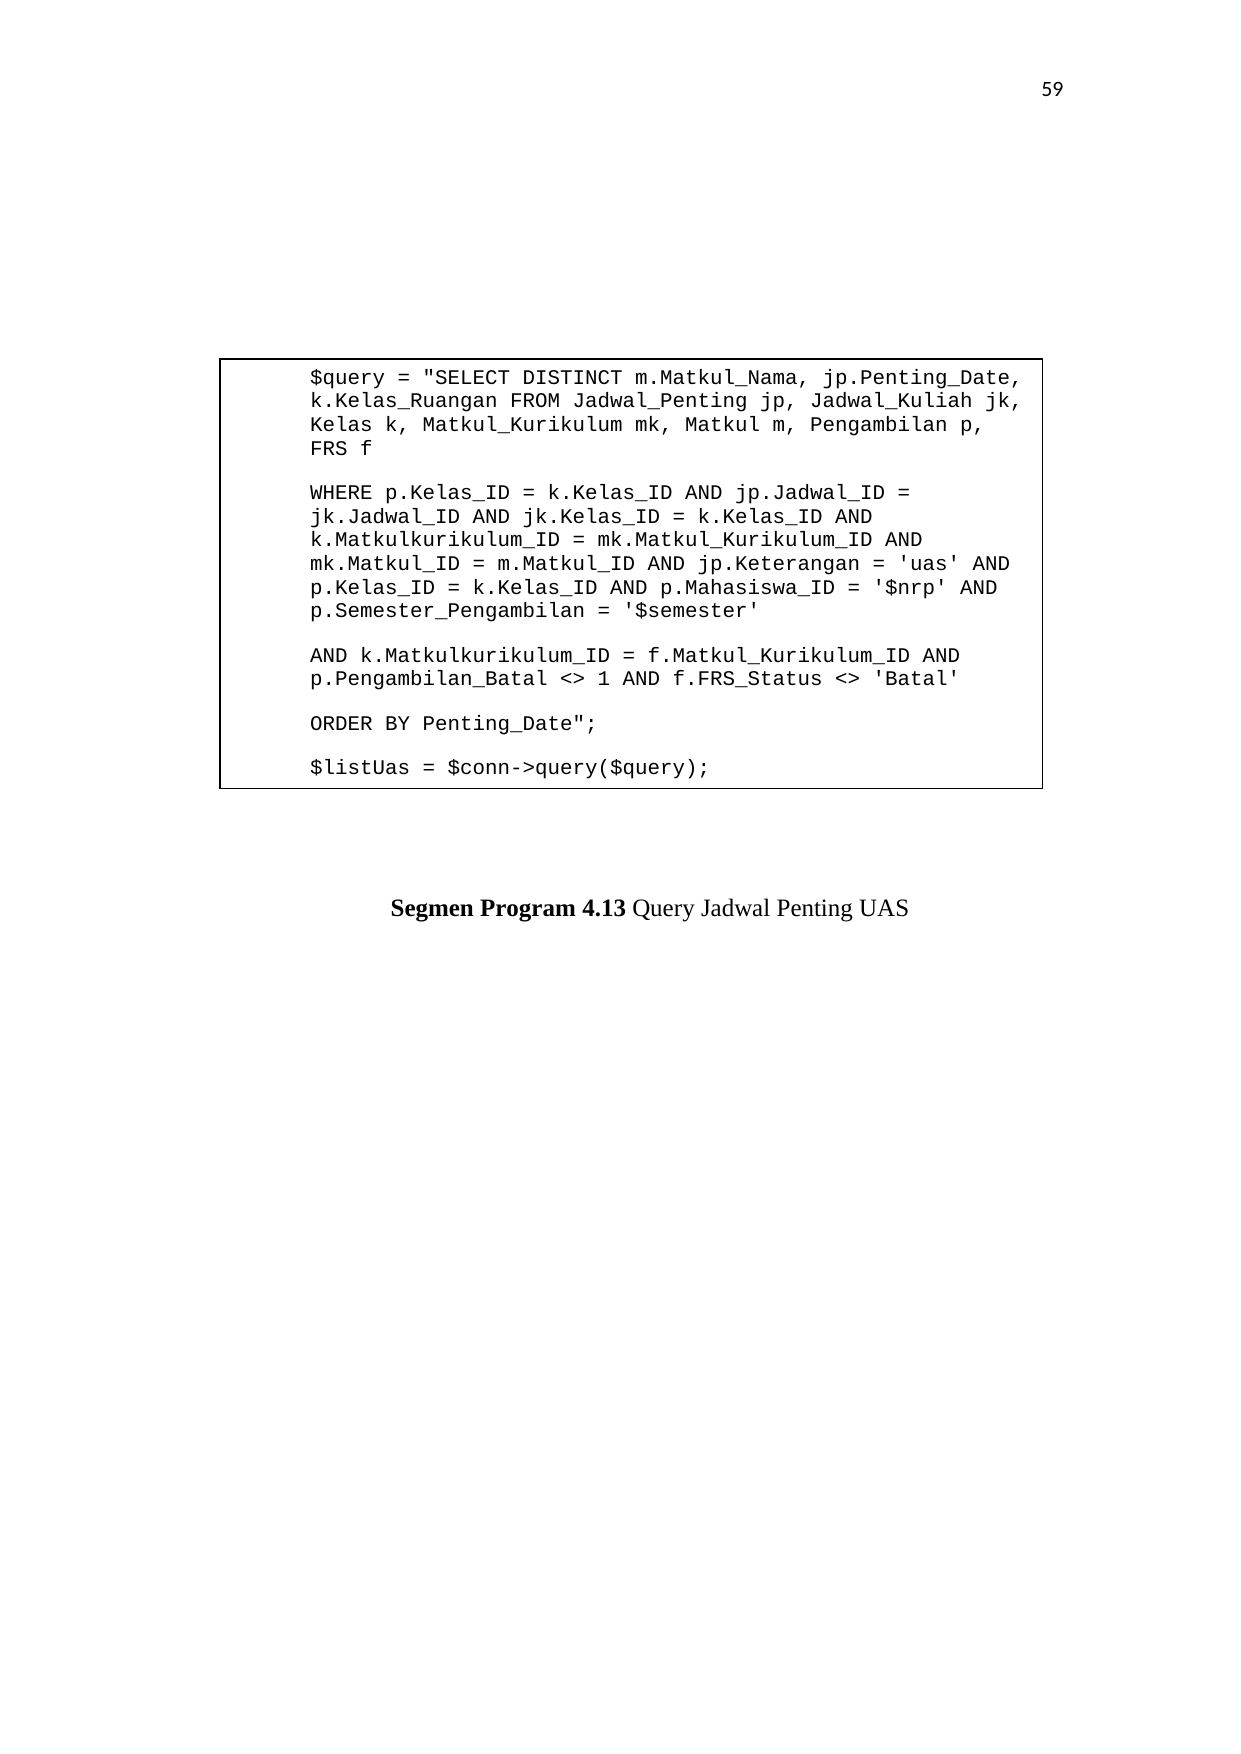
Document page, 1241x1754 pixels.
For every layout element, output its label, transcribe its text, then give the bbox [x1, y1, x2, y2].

text Segmen Program 4.13 Query Jadwal Penting UAS [236, 893, 1063, 922]
